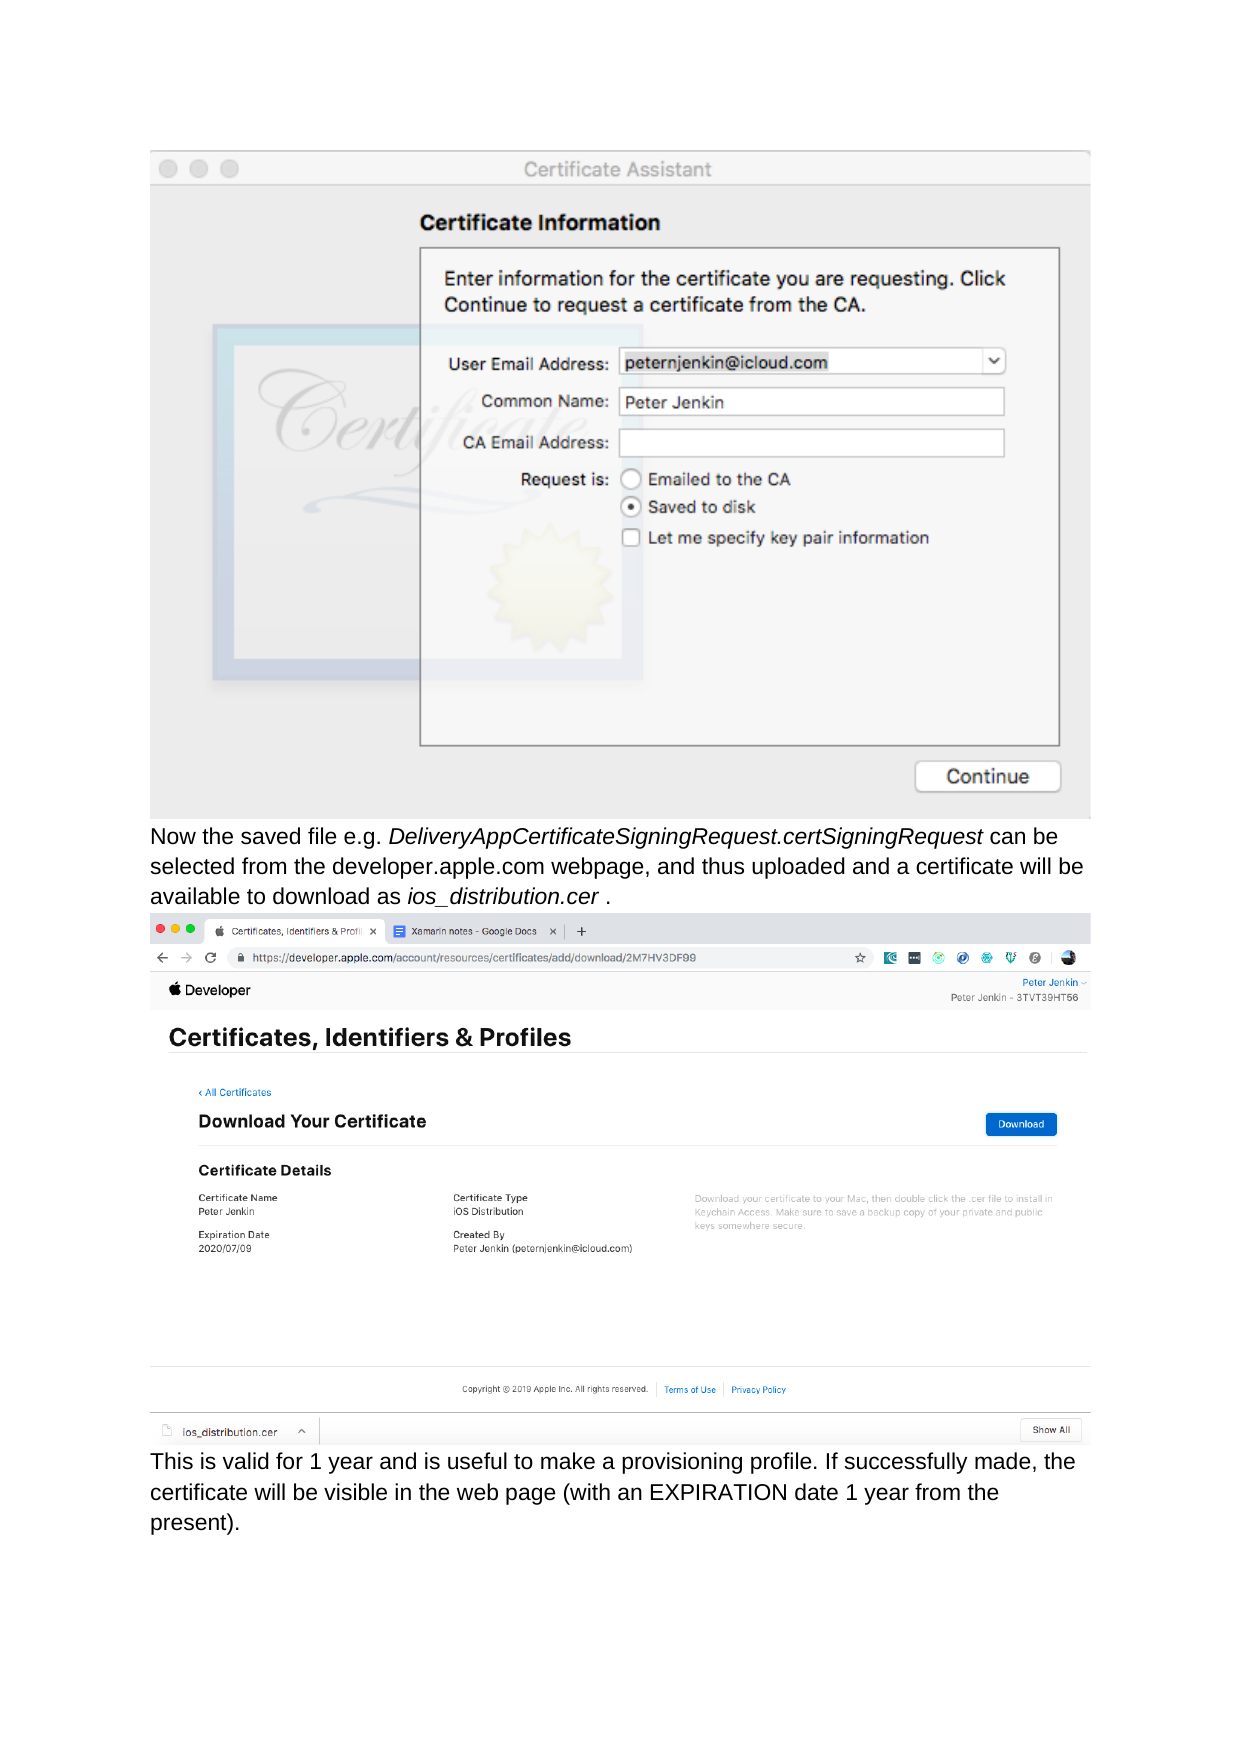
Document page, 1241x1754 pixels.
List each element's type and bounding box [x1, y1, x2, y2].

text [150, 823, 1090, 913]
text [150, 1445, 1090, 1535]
picture [150, 913, 1091, 1445]
picture [150, 150, 1091, 819]
